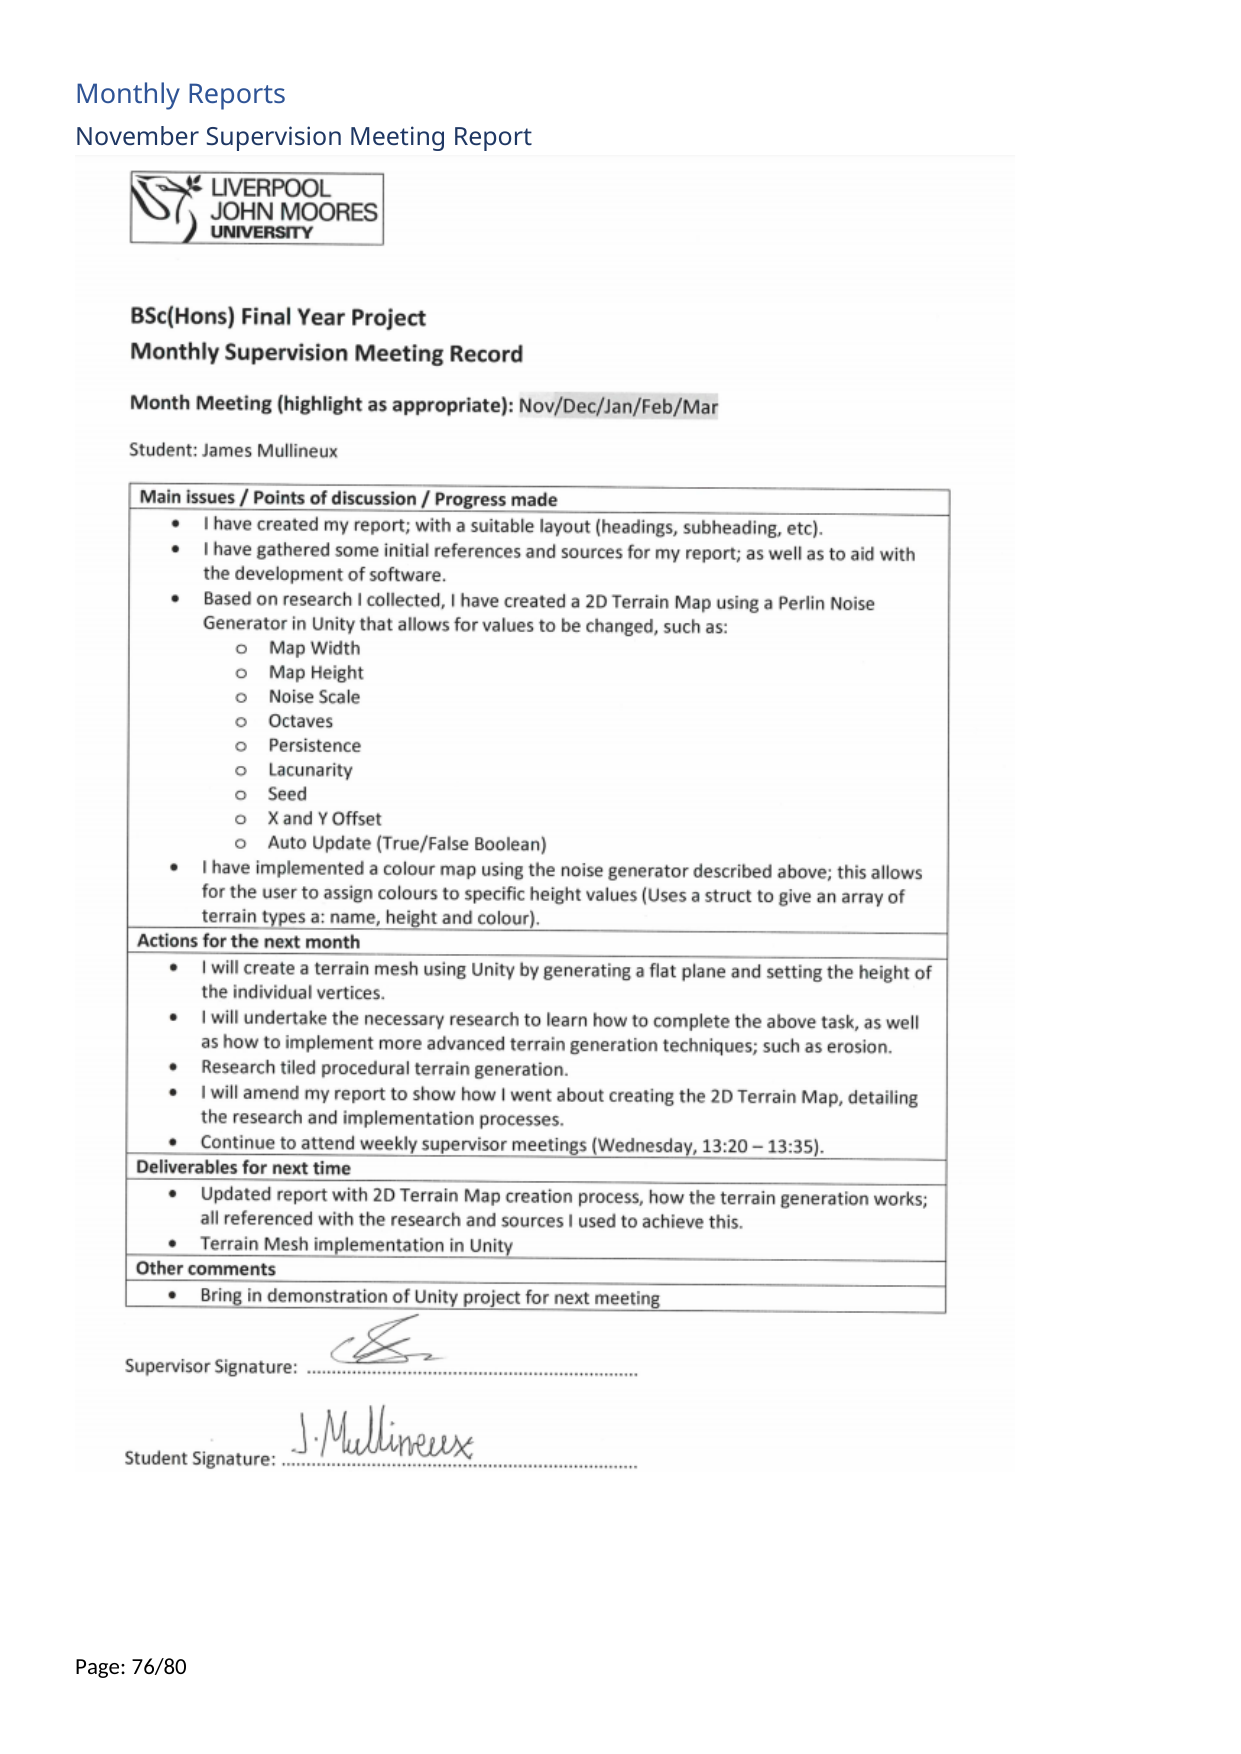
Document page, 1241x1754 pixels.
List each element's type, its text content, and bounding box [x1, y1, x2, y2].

subtitle Monthly Reports [75, 75, 1165, 112]
subtitle November Supervision Meeting Report [75, 119, 1165, 153]
picture [75, 155, 1016, 1472]
